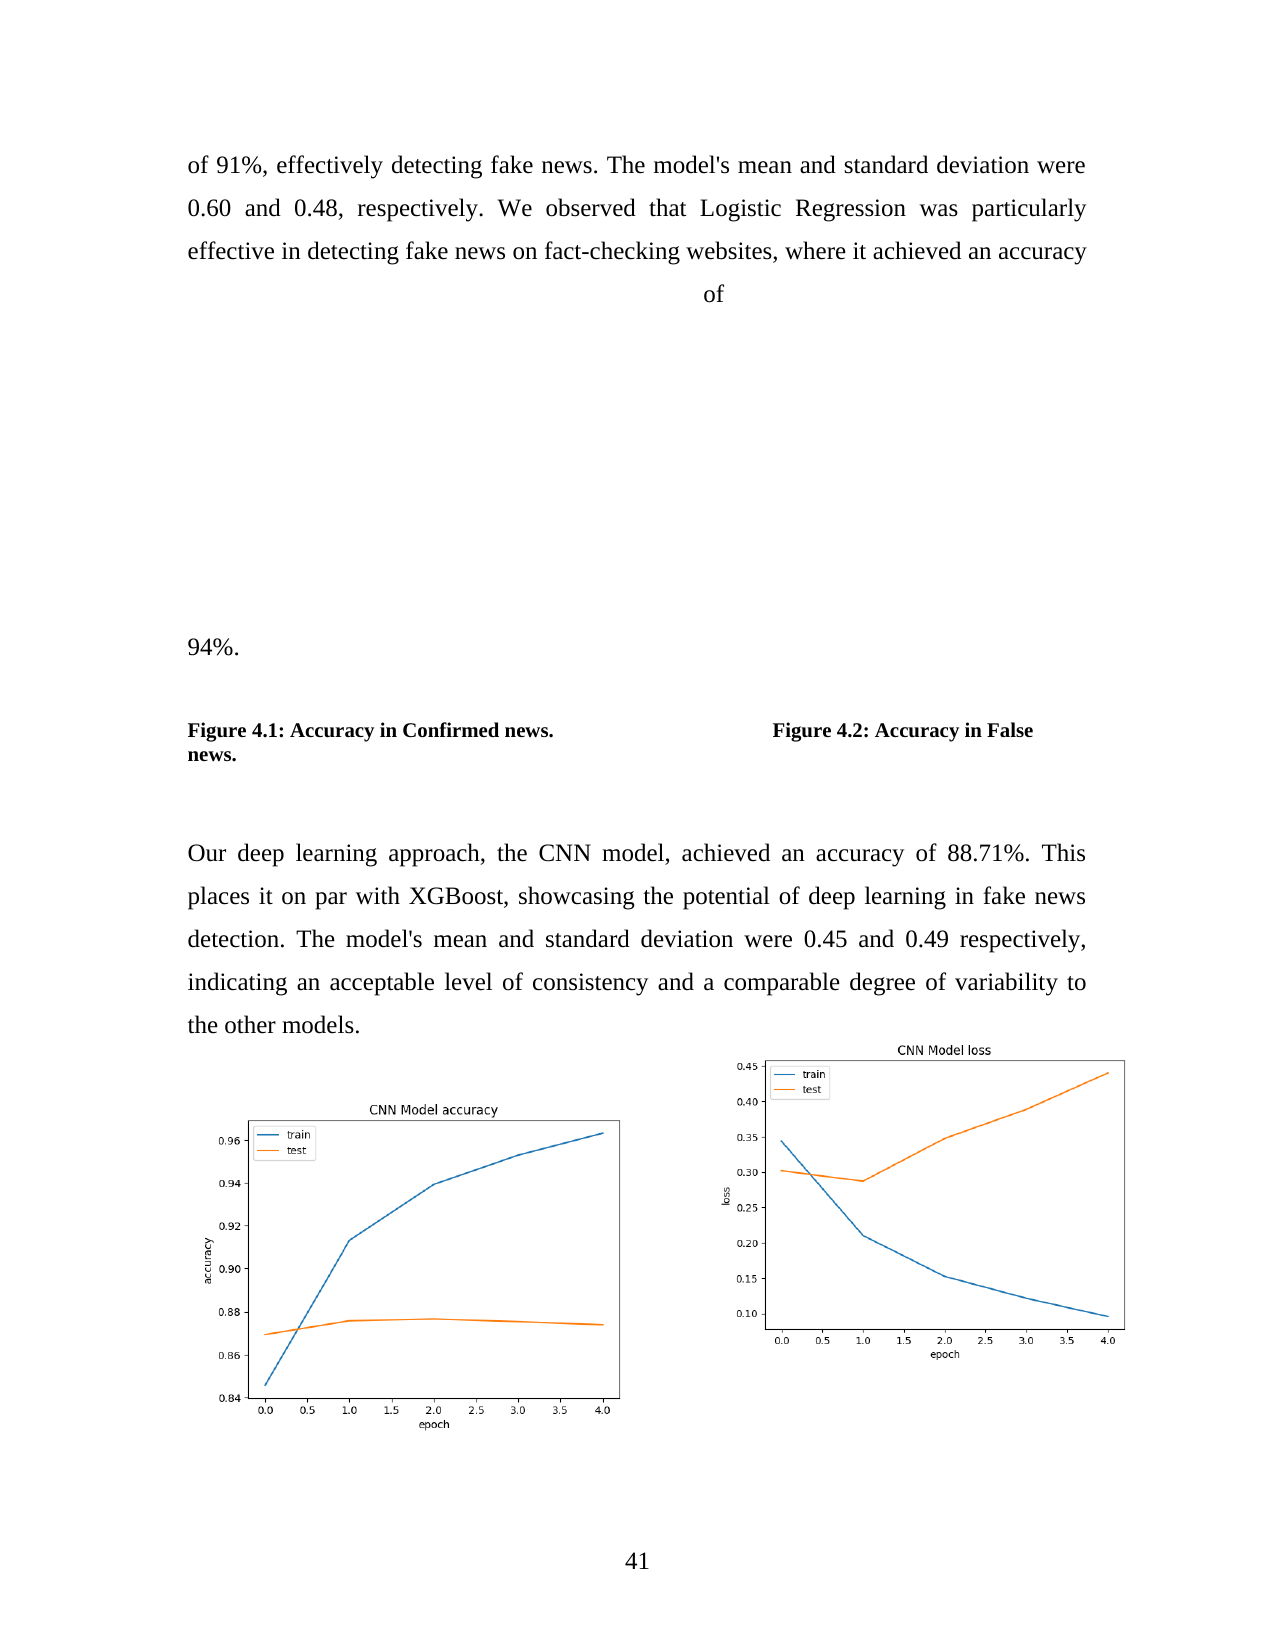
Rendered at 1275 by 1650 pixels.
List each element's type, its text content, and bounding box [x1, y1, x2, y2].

text Our deep learning approach, the CNN model, achieved an accuracy of 88.71%. This places it on par with XGBoost, showcasing the potential of deep learning in fake news detection. The model's mean and standard deviation were 0.45 and 0.49 respectively, indicating an acceptable level of consistency and a comparable degree of variability to the other models. [187, 838, 1087, 1039]
picture [698, 1016, 1161, 1375]
picture [187, 1096, 661, 1449]
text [187, 150, 1087, 661]
text Figure 4.1: Accuracy in Confirmed news. Figure 4.2: Accuracy in False news. [187, 718, 1087, 766]
